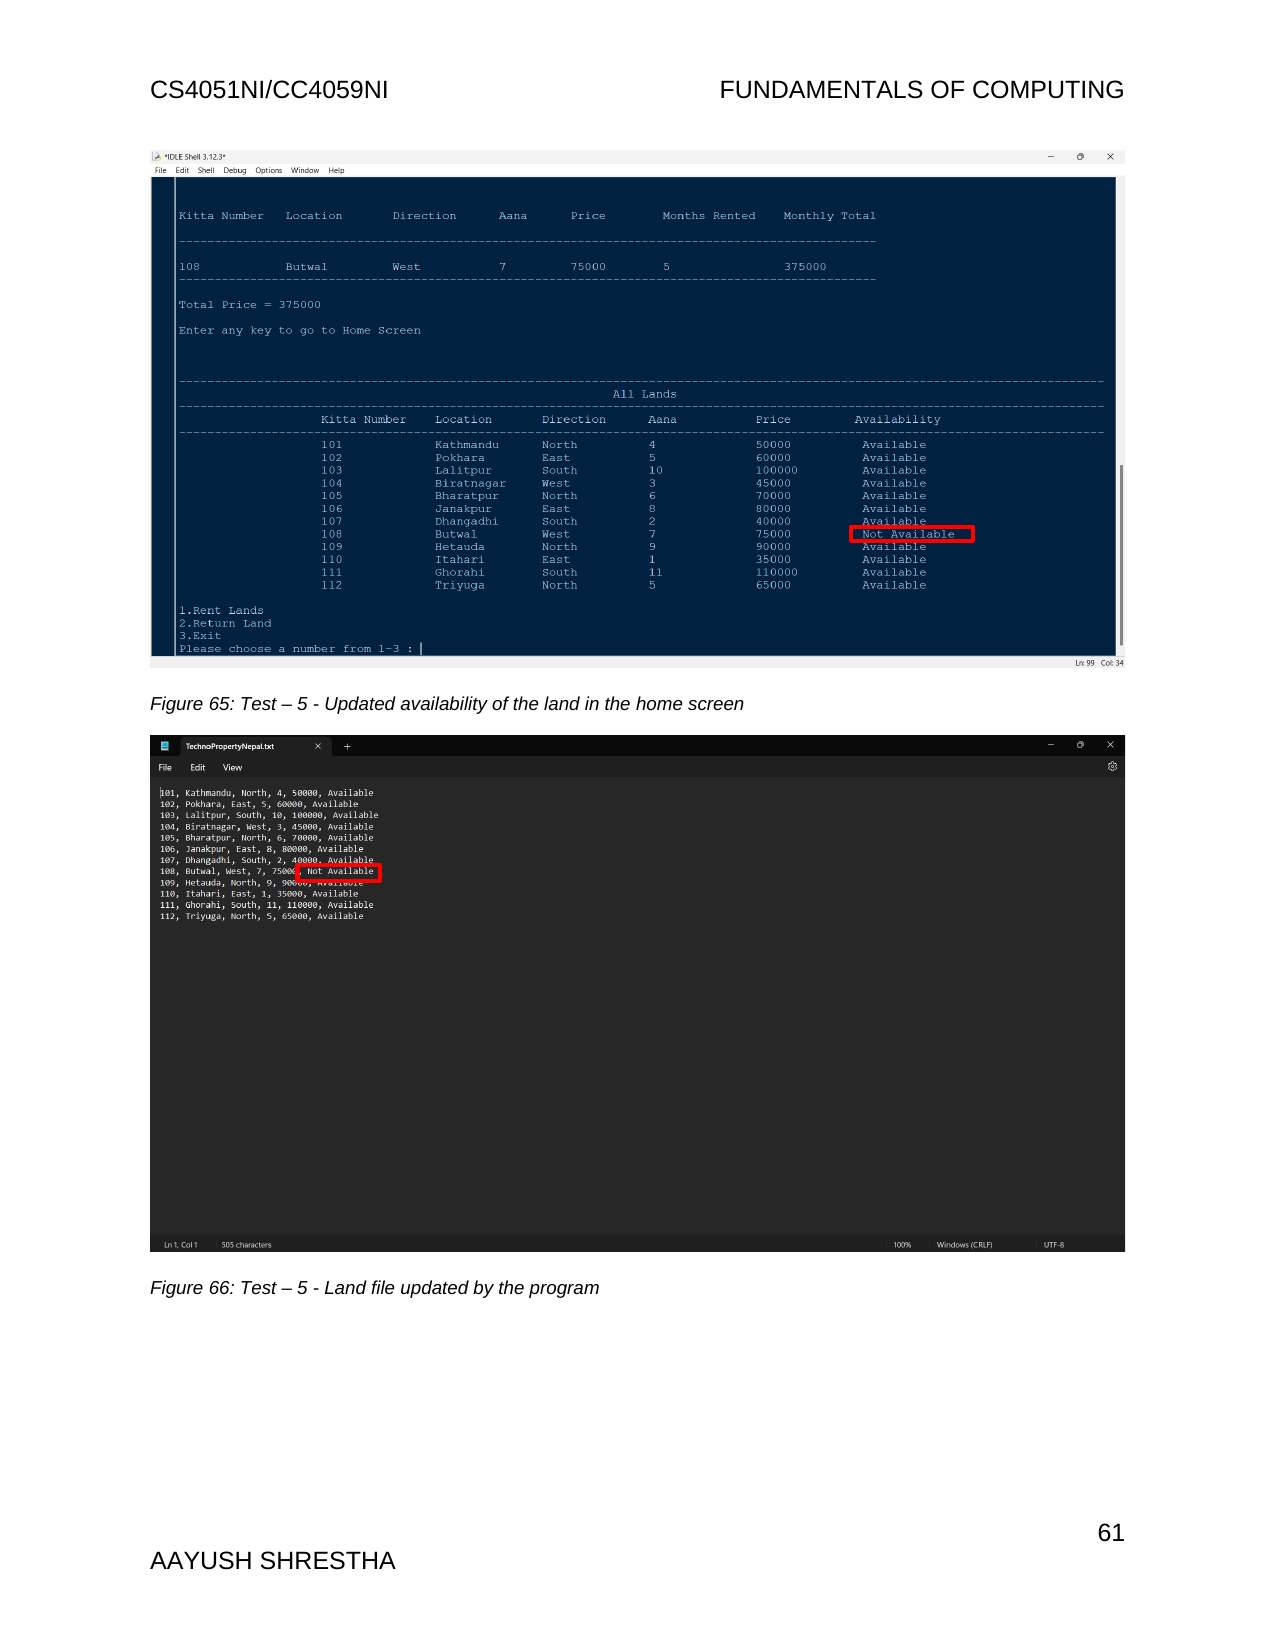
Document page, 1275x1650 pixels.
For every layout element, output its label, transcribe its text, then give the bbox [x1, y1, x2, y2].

picture [150, 735, 1125, 1252]
text Figure 65: Test – 5 - Updated availability of the land in the home screen [150, 693, 1125, 714]
picture [150, 150, 1125, 668]
text Figure 66: Test – 5 - Land file updated by the program [150, 1277, 1125, 1298]
